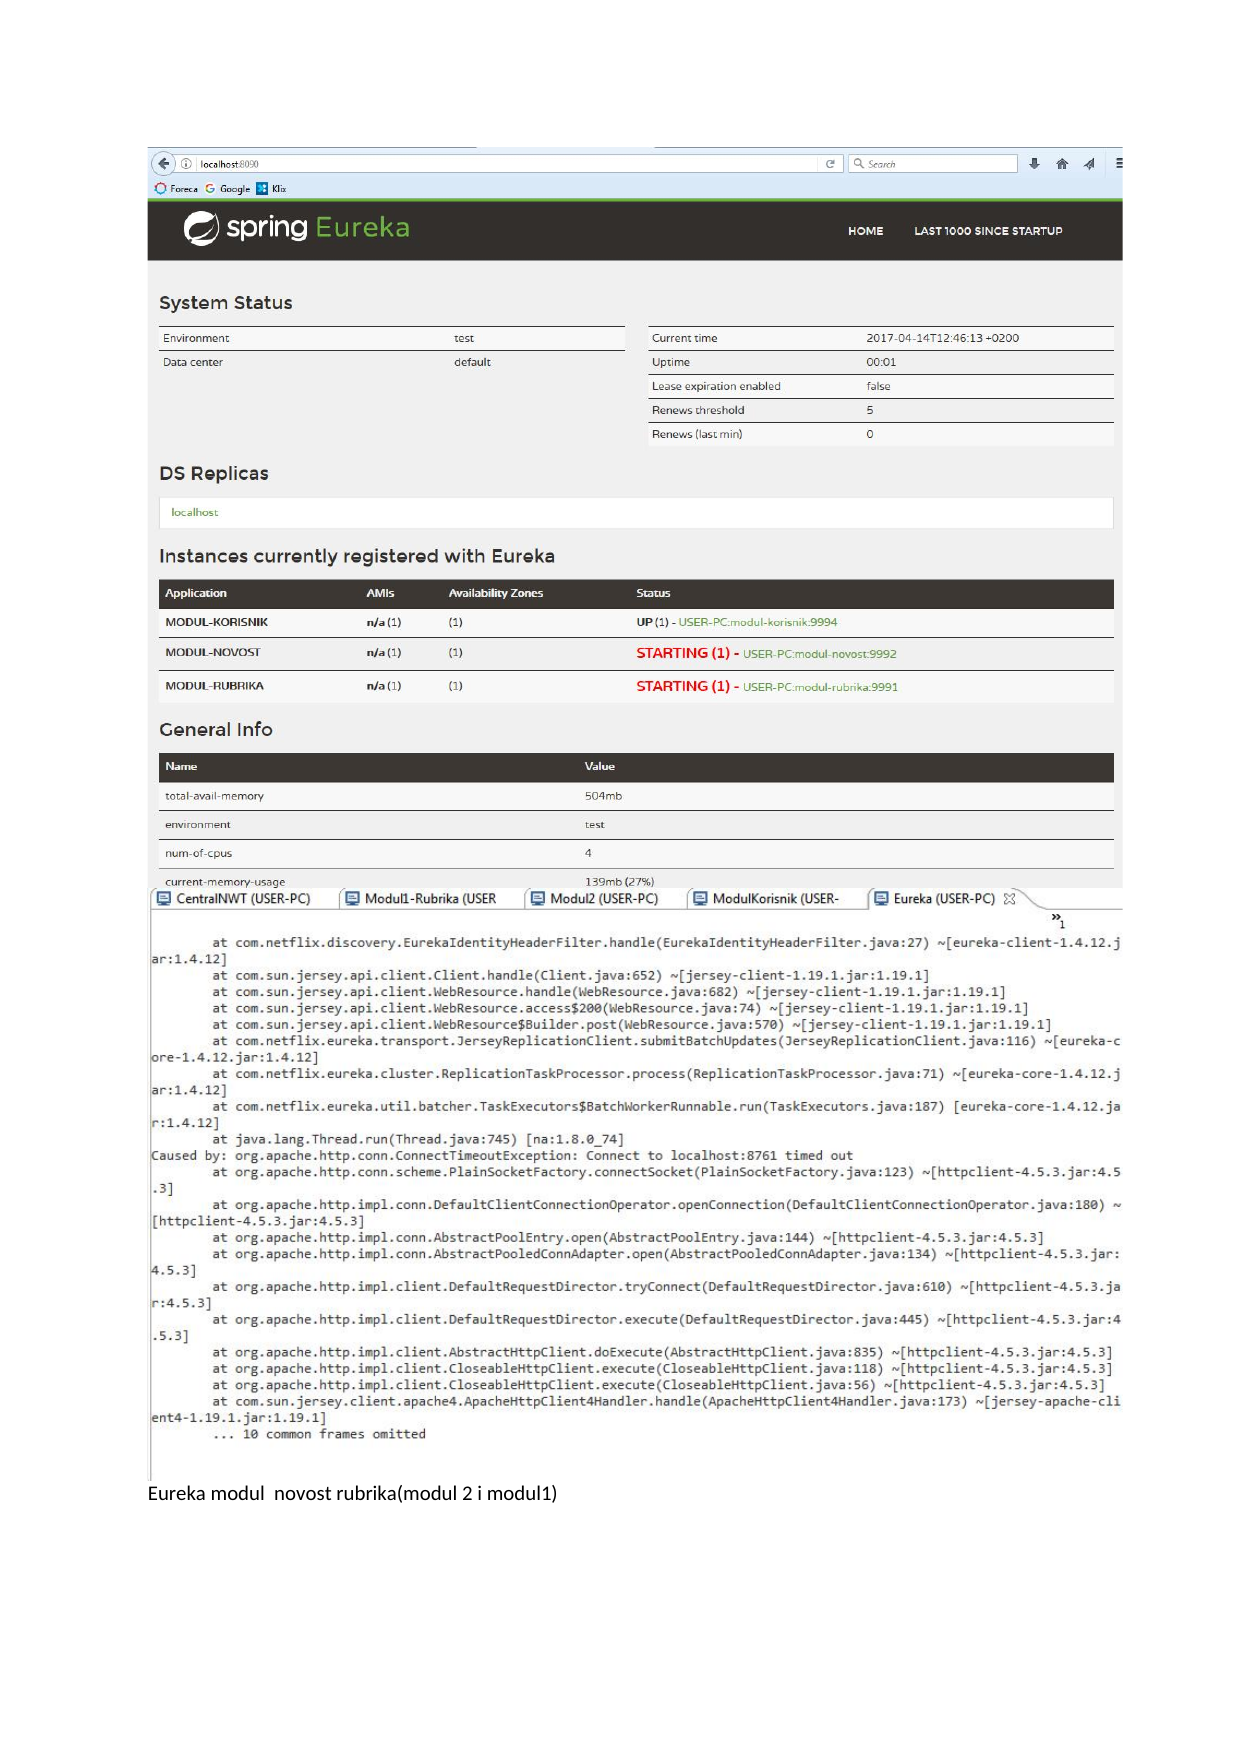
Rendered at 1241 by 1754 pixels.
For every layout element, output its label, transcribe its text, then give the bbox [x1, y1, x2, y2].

text Eureka modul novost rubrika(modul 2 i modul1) [148, 1481, 1093, 1506]
picture [147, 147, 1123, 1481]
